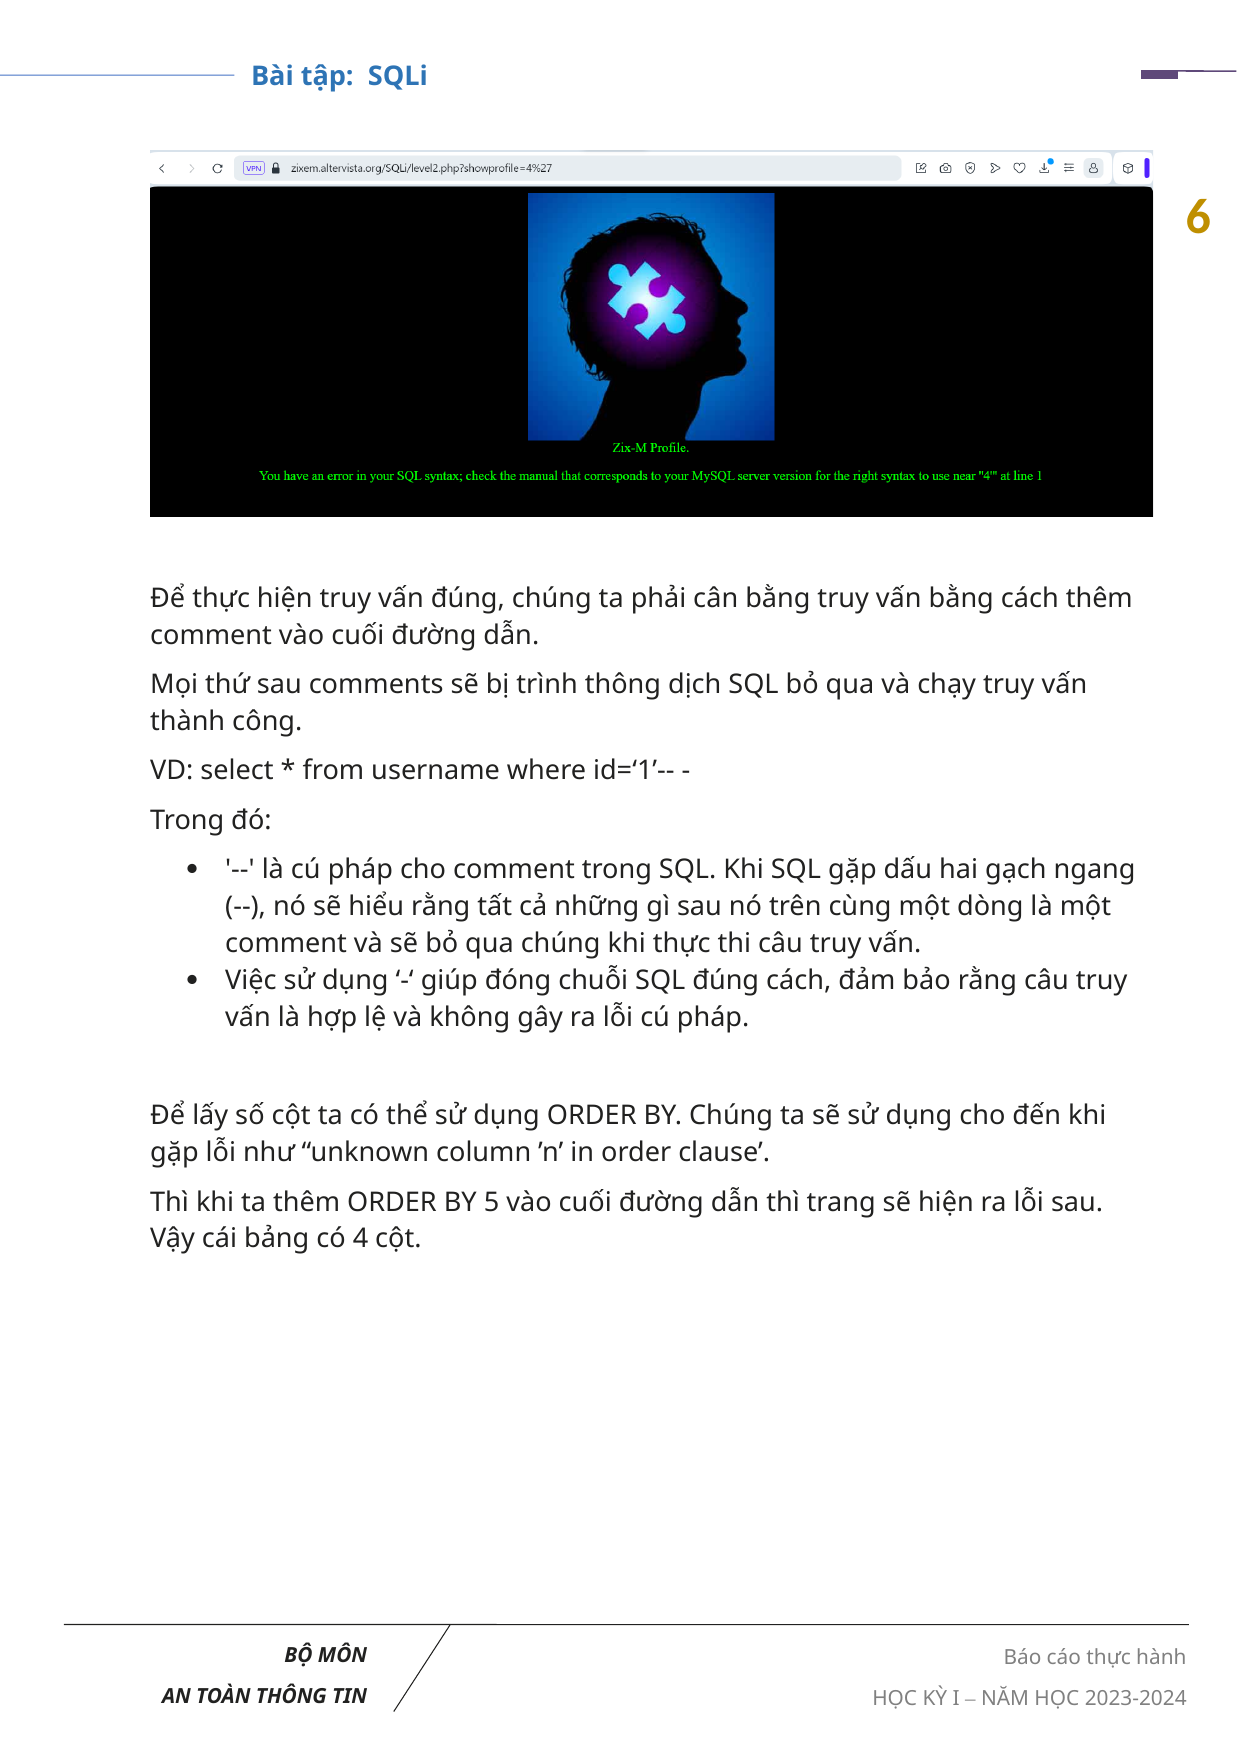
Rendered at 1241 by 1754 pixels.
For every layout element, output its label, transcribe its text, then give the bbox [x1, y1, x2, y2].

list Việc sử dụng ‘-‘ giúp đóng chuỗi SQL đúng cách, đảm bảo rằng câu truy vấn là hợp lệ và không gây ra lỗi cú pháp. [187, 960, 1153, 1034]
picture [150, 150, 1154, 517]
text Để lấy số cột ta có thể sử dụng ORDER BY. Chúng ta sẽ sử dụng cho đến khi gặp lỗi như “unknown column ’n’ in order clause’. [150, 1096, 1153, 1169]
list '--' là cú pháp cho comment trong SQL. Khi SQL gặp dấu hai gạch ngang (--), nó sẽ hiểu rằng tất cả những gì sau nó trên cùng một dòng là một comment và sẽ bỏ qua chúng khi thực thi câu truy vấn. [187, 849, 1153, 960]
text VD: select * from username where id=‘1’-- - [150, 751, 1153, 788]
text Thì khi ta thêm ORDER BY 5 vào cuối đường dẫn thì trang sẽ hiện ra lỗi sau. Vậy cái bảng có 4 cột. [150, 1182, 1153, 1256]
text Trong đó: [150, 800, 1153, 837]
text Mọi thứ sau comments sẽ bị trình thông dịch SQL bỏ qua và chạy truy vấn thành công. [150, 664, 1153, 738]
text Để thực hiện truy vấn đúng, chúng ta phải cân bằng truy vấn bằng cách thêm comment vào cuối đường dẫn. [150, 578, 1153, 652]
